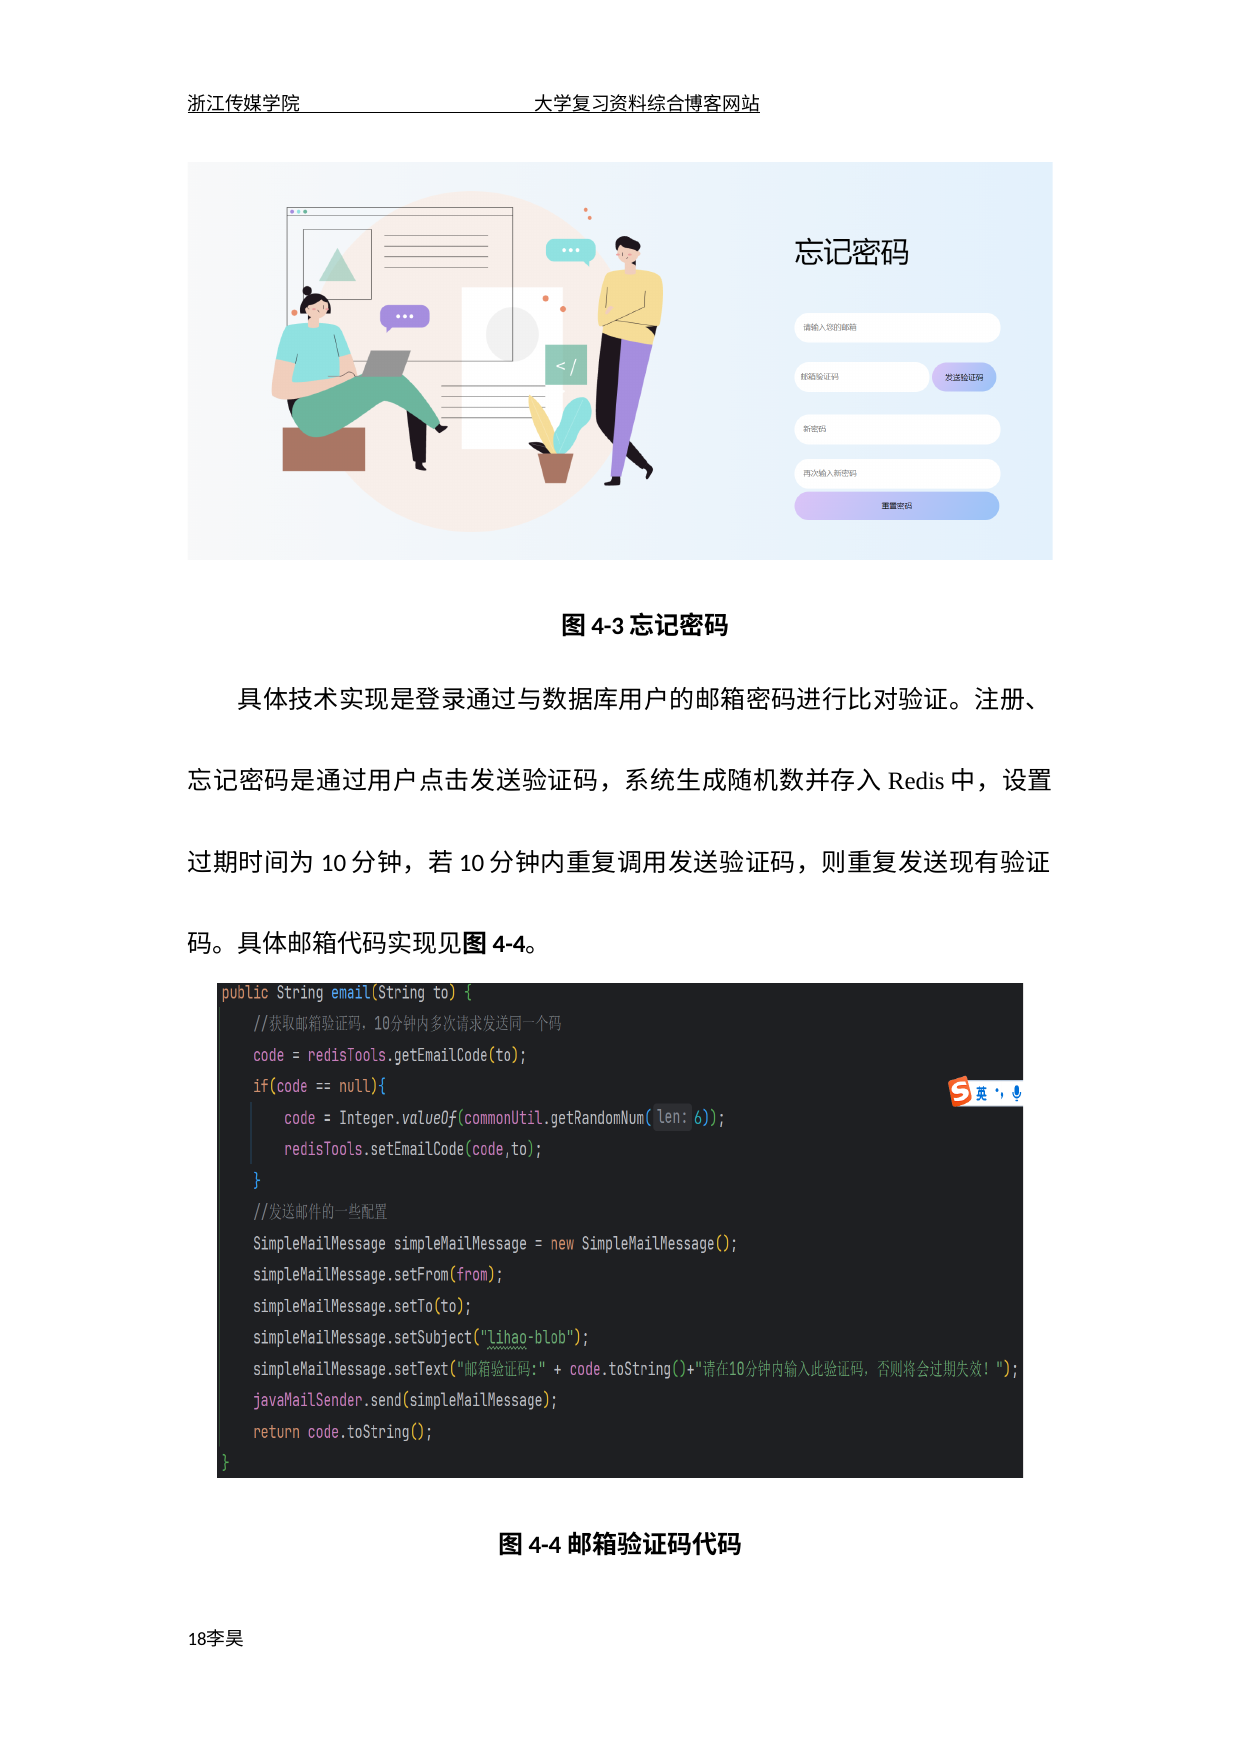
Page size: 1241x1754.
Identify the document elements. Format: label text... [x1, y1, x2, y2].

picture [187, 162, 1053, 560]
text 图4-3 忘记密码 [187, 591, 1053, 656]
text 图4-4 邮箱验证码代码 [187, 1510, 1053, 1575]
text 具体技术实现是登录通过与数据库用户的邮箱密码进行比对验证。注册、忘记密码是通过用户点击发送验证码，系统生成随机数并存入Redis中，设置过期时间为10分钟，若10分钟内重复调用发送验证码，则重复发送现有验证码。具体邮箱代码实现见图4-4。 [187, 665, 1053, 974]
picture [217, 983, 1024, 1478]
